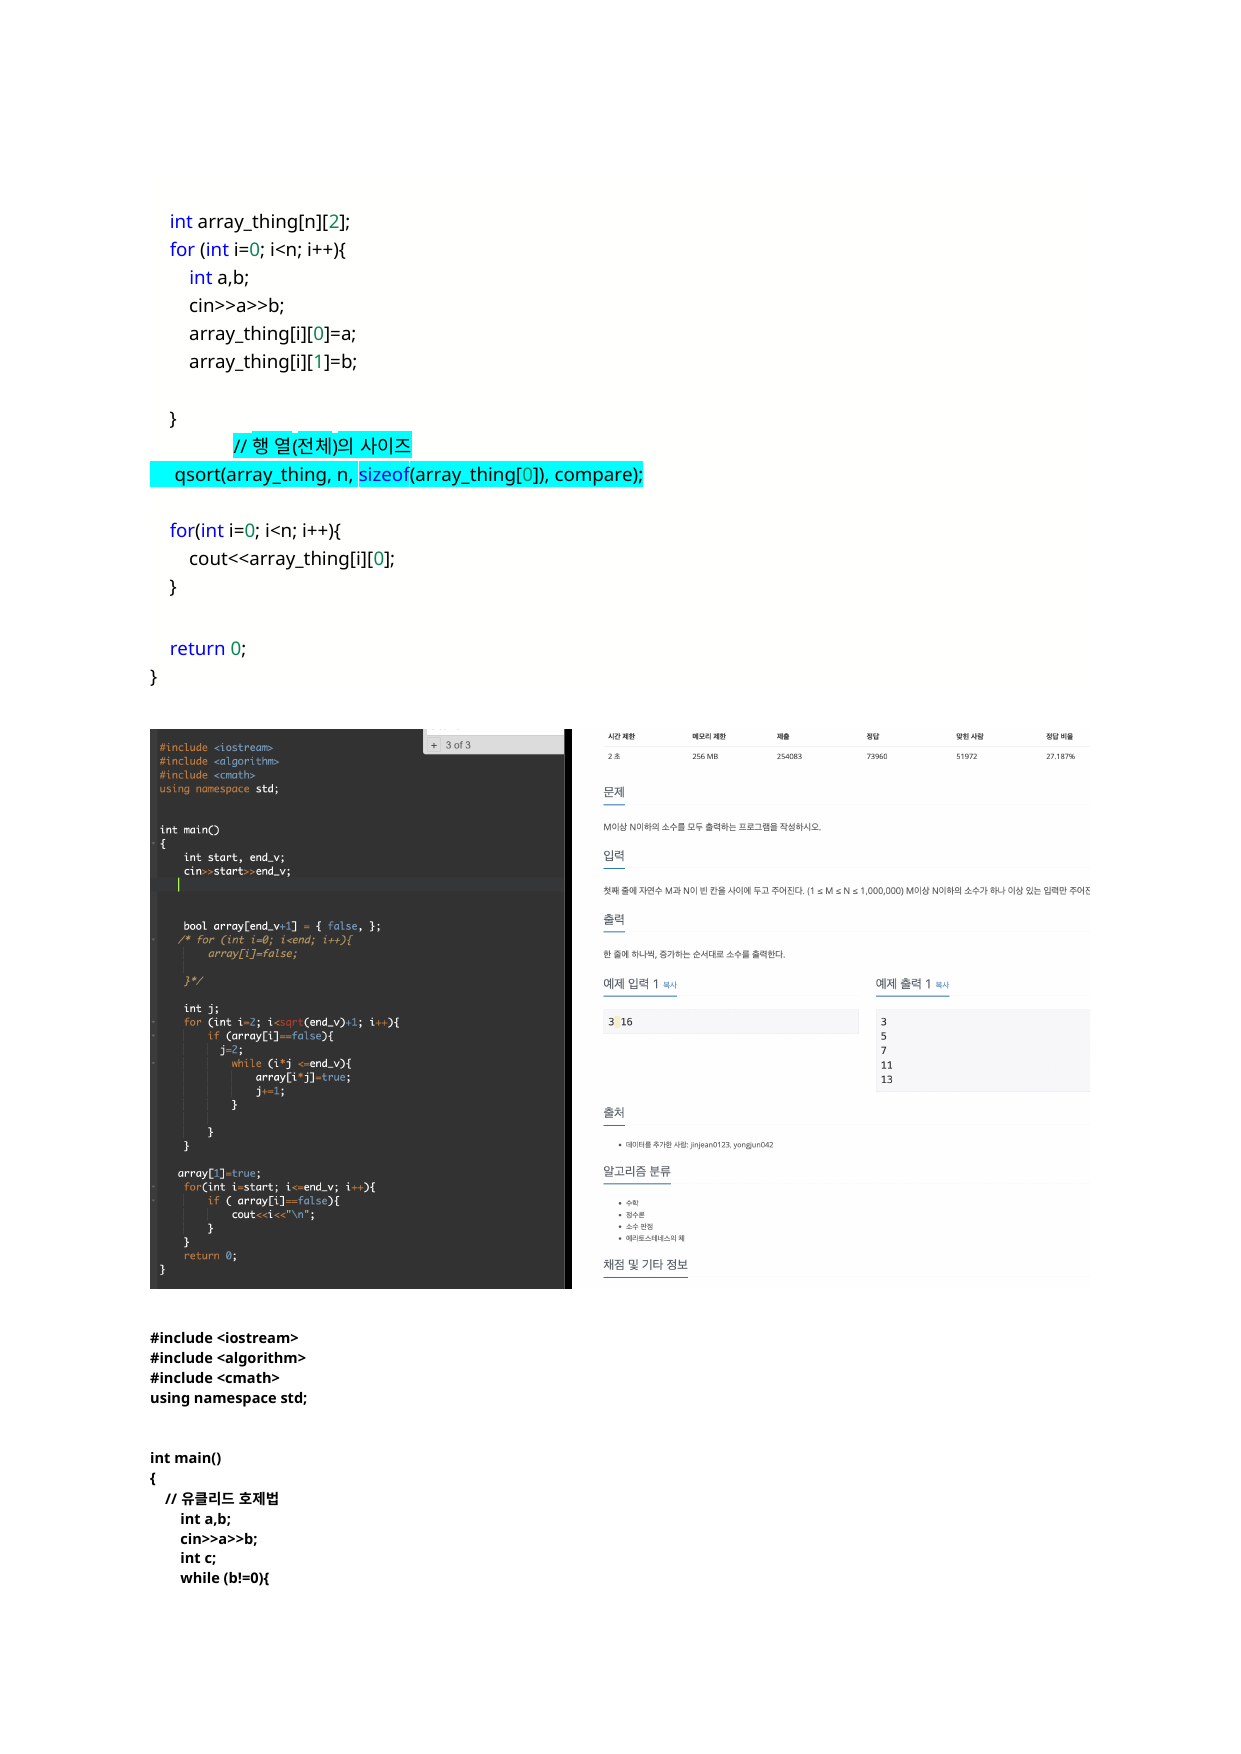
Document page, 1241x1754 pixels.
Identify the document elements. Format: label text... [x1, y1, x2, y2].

text return 0; [150, 633, 1090, 661]
text int a,b; [150, 1508, 1090, 1528]
text int c; [150, 1548, 1090, 1568]
text while (b!=0){ [150, 1568, 1090, 1588]
text } [150, 571, 1090, 599]
text qsort(array_thing, n, sizeof(array_thing[0]), compare); [150, 458, 1090, 487]
picture [150, 729, 1091, 1289]
text cin>>a>>b; [150, 290, 1090, 318]
text int main() [150, 1448, 1090, 1467]
text #include <algorithm> [150, 1348, 1090, 1368]
text int a,b; [150, 262, 1090, 290]
text cin>>a>>b; [150, 1528, 1090, 1548]
text for (int i=0; i<n; i++){ [150, 233, 1090, 262]
text array_thing[i][1]=b; [150, 346, 1090, 374]
text #include <cmath> [150, 1368, 1090, 1388]
text } [150, 661, 1090, 689]
text int array_thing[n][2]; [150, 205, 1090, 233]
text for(int i=0; i<n; i++){ [150, 515, 1090, 543]
text } [150, 402, 1090, 430]
text // 행 열(전체)의 사이즈 [150, 430, 1090, 458]
text #include <iostream> [150, 1328, 1090, 1348]
text // 유클리드 호제법 [150, 1487, 1090, 1508]
text array_thing[i][0]=a; [150, 318, 1090, 346]
text cout<<array_thing[i][0]; [150, 543, 1090, 571]
text { [150, 1467, 1090, 1487]
text using namespace std; [150, 1388, 1090, 1408]
